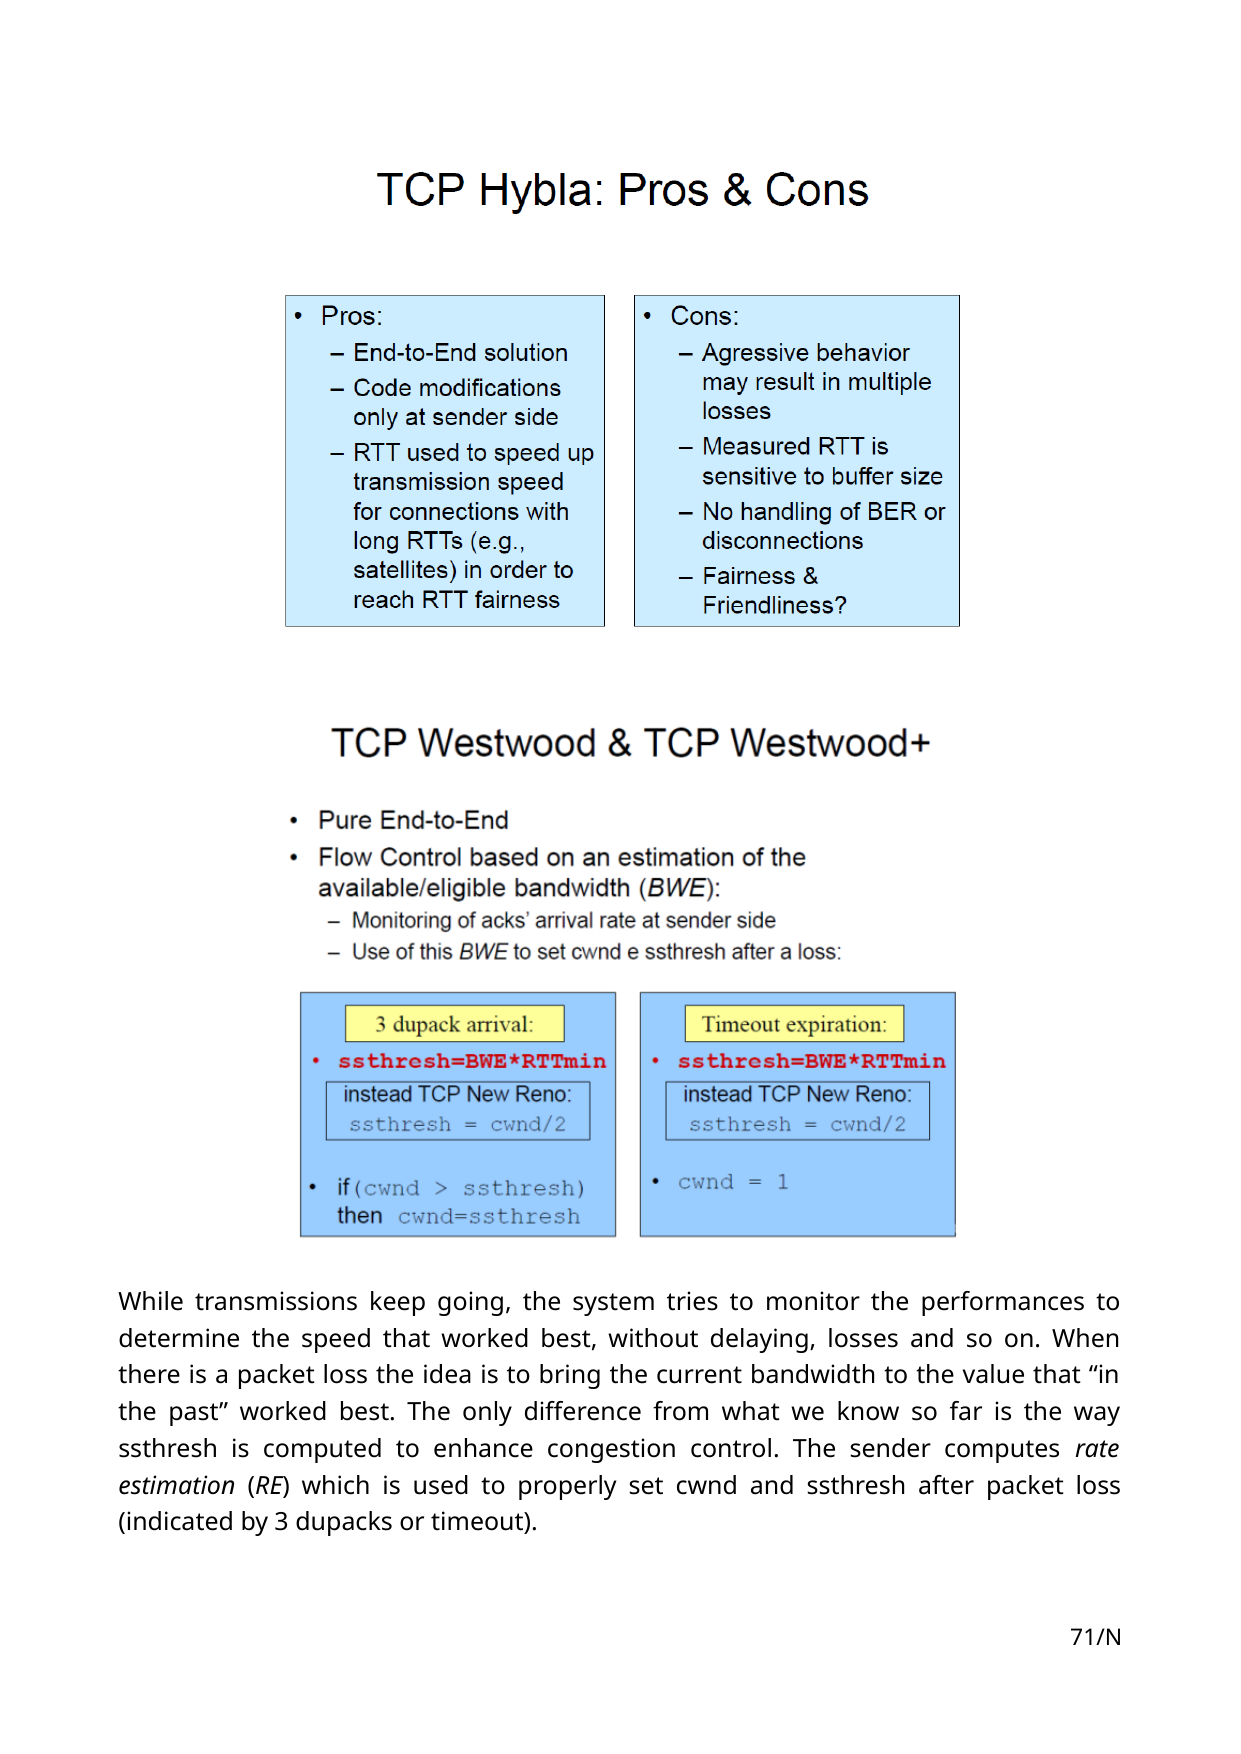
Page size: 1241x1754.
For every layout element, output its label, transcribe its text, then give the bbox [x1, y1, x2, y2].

picture [267, 715, 973, 1245]
text While transmissions keep going, the system tries to monitor the performances to determine the speed that worked best, without delaying, losses and so on. When there is a packet loss the idea is to bring the current bandwidth to the value that “in the past” worked best. The only difference from what we know so far is the way ssthresh is computed to enhance congestion control. The sender computes rate estimation (RE) which is used to properly set cwnd and ssthresh after packet loss (indicated by 3 dupacks or timeout). [118, 1283, 1122, 1538]
picture [266, 147, 974, 640]
